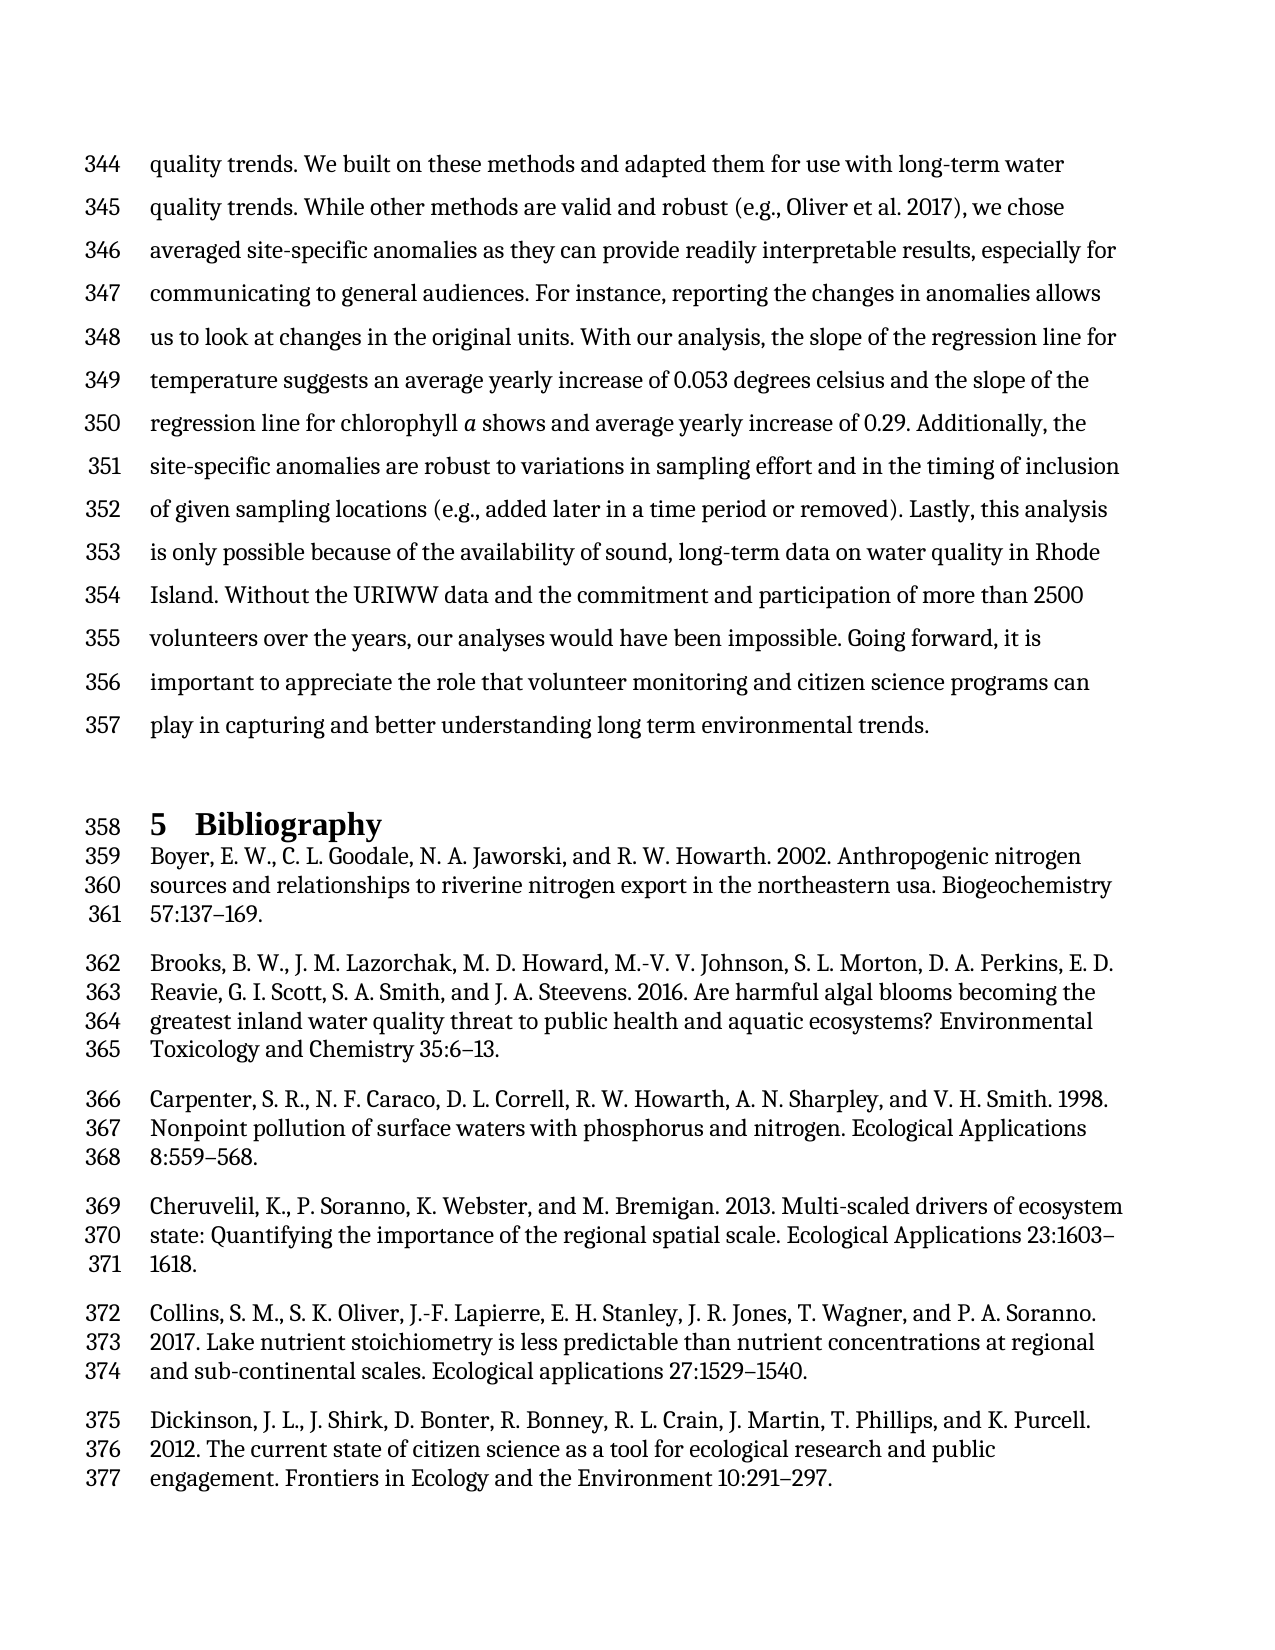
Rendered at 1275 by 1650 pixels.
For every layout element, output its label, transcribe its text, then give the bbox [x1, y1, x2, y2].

text Dickinson, J. L., J. Shirk, D. Bonter, R. Bonney, R. L. Crain, J. Martin, T. Phillips, and K. Purcell. 2012. The current state of citizen science as a tool for ecological research and public engagement. Frontiers in Ecology and the Environment 10:291–297. [150, 1406, 1125, 1492]
text Boyer, E. W., C. L. Goodale, N. A. Jaworski, and R. W. Howarth. 2002. Anthropogenic nitrogen sources and relationships to riverine nitrogen export in the northeastern usa. Biogeochemistry 57:137–169. [150, 842, 1125, 928]
text Brooks, B. W., J. M. Lazorchak, M. D. Howard, M.-V. V. Johnson, S. L. Morton, D. A. Perkins, E. D. Reavie, G. I. Scott, S. A. Smith, and J. A. Steevens. 2016. Are harmful algal blooms becoming the greatest inland water quality threat to public health and aquatic ecosystems? Environmental Toxicology and Chemistry 35:6–13. [150, 949, 1125, 1064]
subtitle Bibliography [150, 804, 1125, 842]
text Cheruvelil, K., P. Soranno, K. Webster, and M. Bremigan. 2013. Multi-scaled drivers of ecosystem state: Quantifying the importance of the regional spatial scale. Ecological Applications 23:1603–1618. [150, 1192, 1125, 1278]
text Collins, S. M., S. K. Oliver, J.-F. Lapierre, E. H. Stanley, J. R. Jones, T. Wagner, and P. A. Soranno. 2017. Lake nutrient stoichiometry is less predictable than nutrient concentrations at regional and sub-continental scales. Ecological applications 27:1529–1540. [150, 1299, 1125, 1385]
text Carpenter, S. R., N. F. Caraco, D. L. Correll, R. W. Howarth, A. N. Sharpley, and V. H. Smith. 1998. Nonpoint pollution of surface waters with phosphorus and nitrogen. Ecological Applications 8:559–568. [150, 1085, 1125, 1171]
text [150, 150, 1125, 739]
